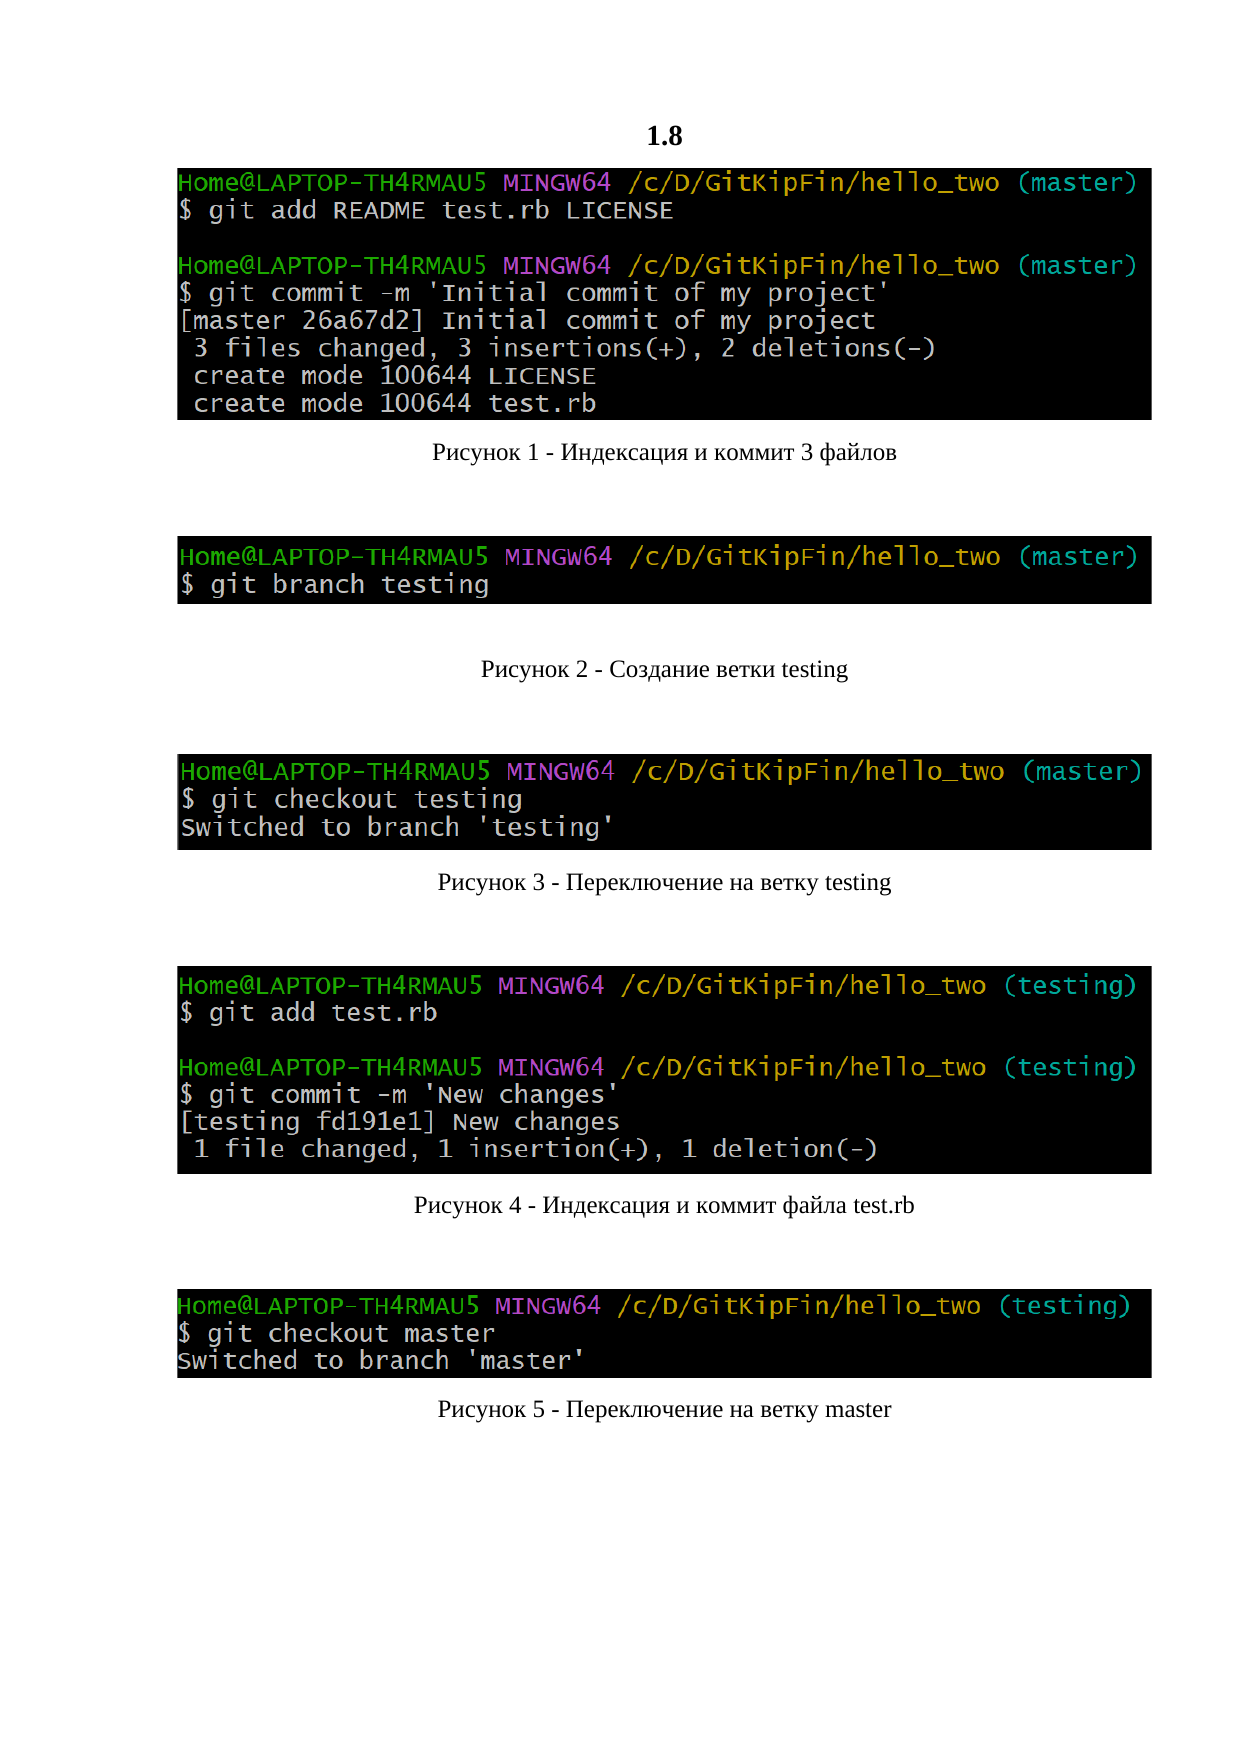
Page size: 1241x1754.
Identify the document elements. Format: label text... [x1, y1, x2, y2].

text Рисунок 2 - Создание ветки testing [177, 604, 1152, 683]
text Рисунок 3 - Переключение на ветку testing [177, 867, 1152, 895]
text Рисунок 5 - Переключение на ветку master [177, 1394, 1152, 1423]
picture [177, 168, 1152, 420]
picture [177, 966, 1152, 1174]
picture [177, 1289, 1152, 1378]
text Рисунок 4 - Индексация и коммит файла test.rb [177, 1190, 1152, 1219]
text 1.8 [177, 118, 1152, 152]
picture [177, 536, 1152, 604]
picture [177, 754, 1152, 850]
text Рисунок 1 - Индексация и коммит 3 файлов [177, 437, 1152, 466]
